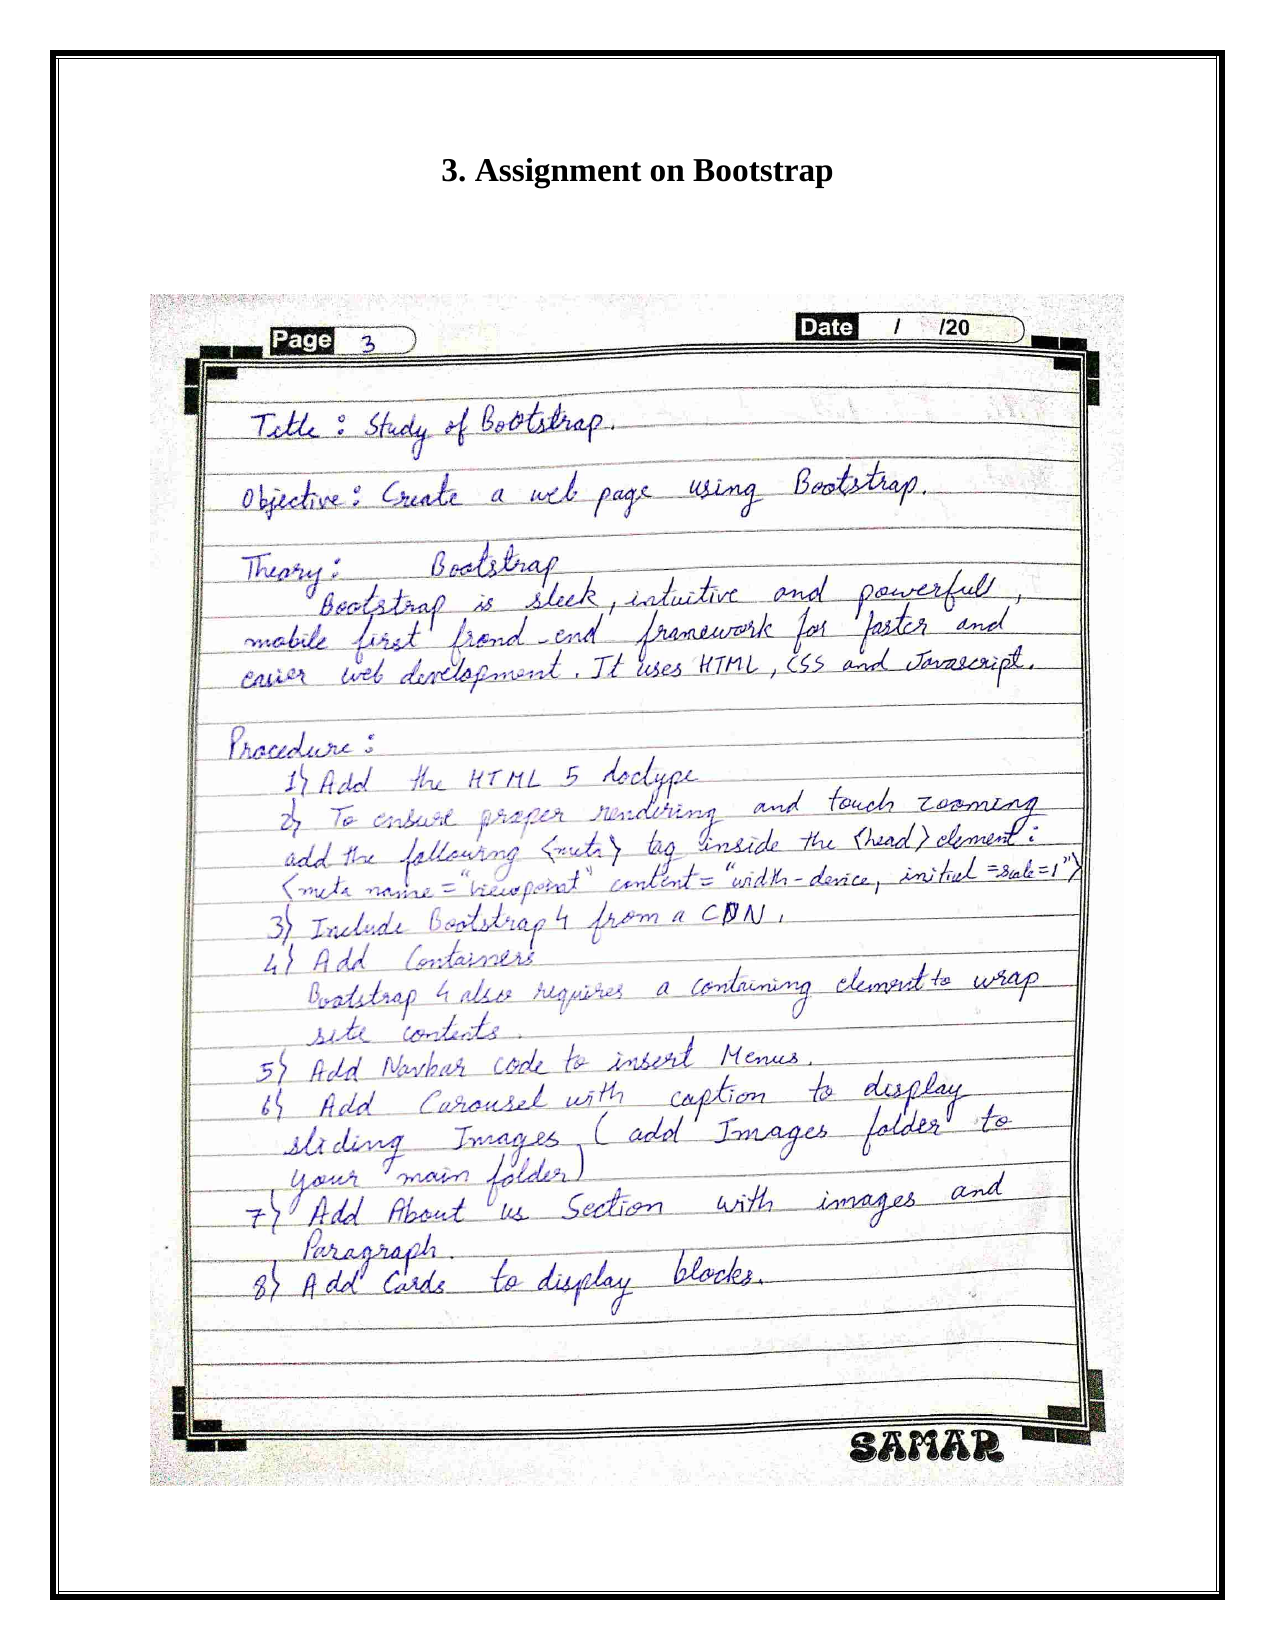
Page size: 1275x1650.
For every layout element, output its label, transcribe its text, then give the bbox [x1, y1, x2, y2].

text 3. Assignment on Bootstrap [150, 150, 1125, 188]
picture [150, 294, 1124, 1486]
